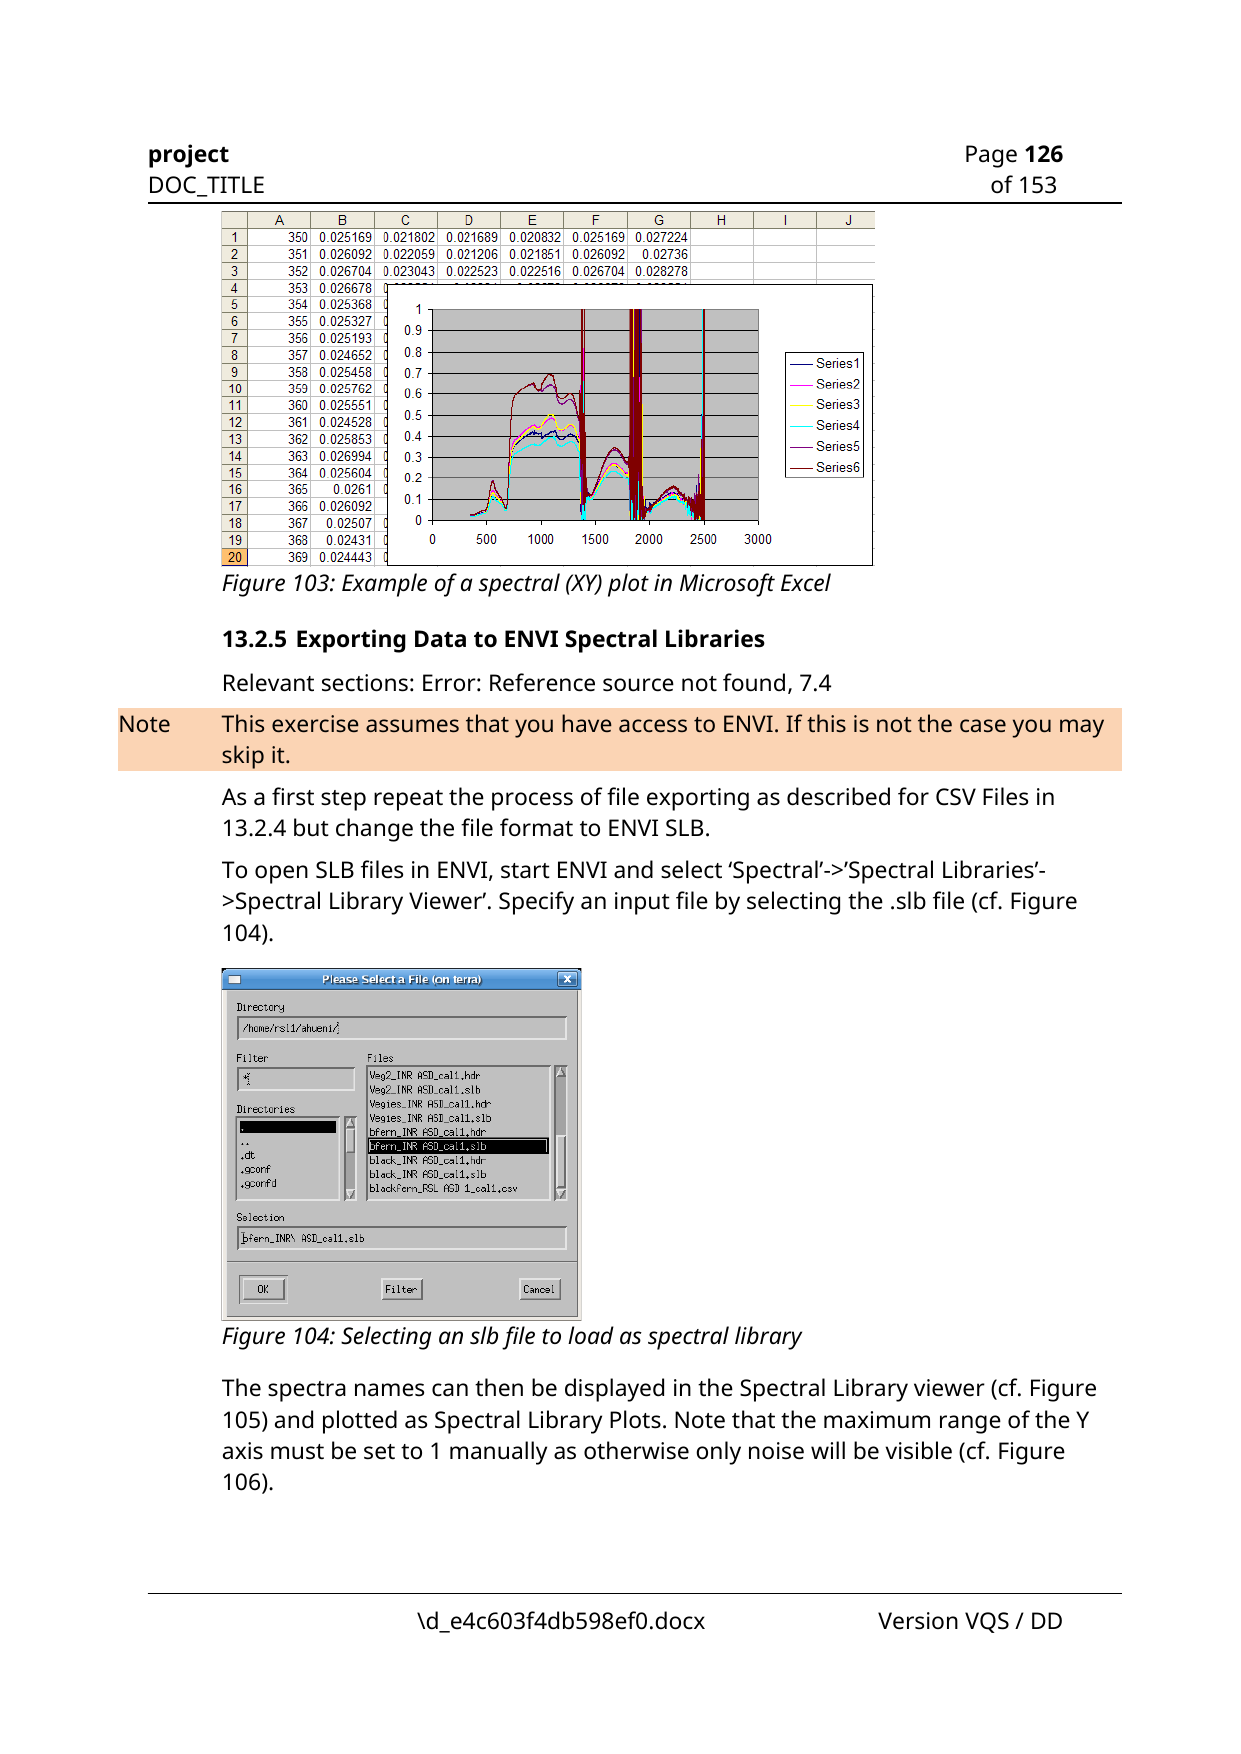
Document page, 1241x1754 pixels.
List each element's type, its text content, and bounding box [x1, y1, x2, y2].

picture [221, 211, 875, 567]
text As a first step repeat the process of file exporting as described for CSV Files in 13.2.4 but change the file format to ENVI SLB. [222, 781, 1122, 843]
subtitle Exporting Data to ENVI Spectral Libraries [222, 623, 1122, 654]
text Note This exercise assumes that you have access to ENVI. If this is not the case you may skip it. [118, 708, 1122, 771]
picture [221, 968, 582, 1321]
